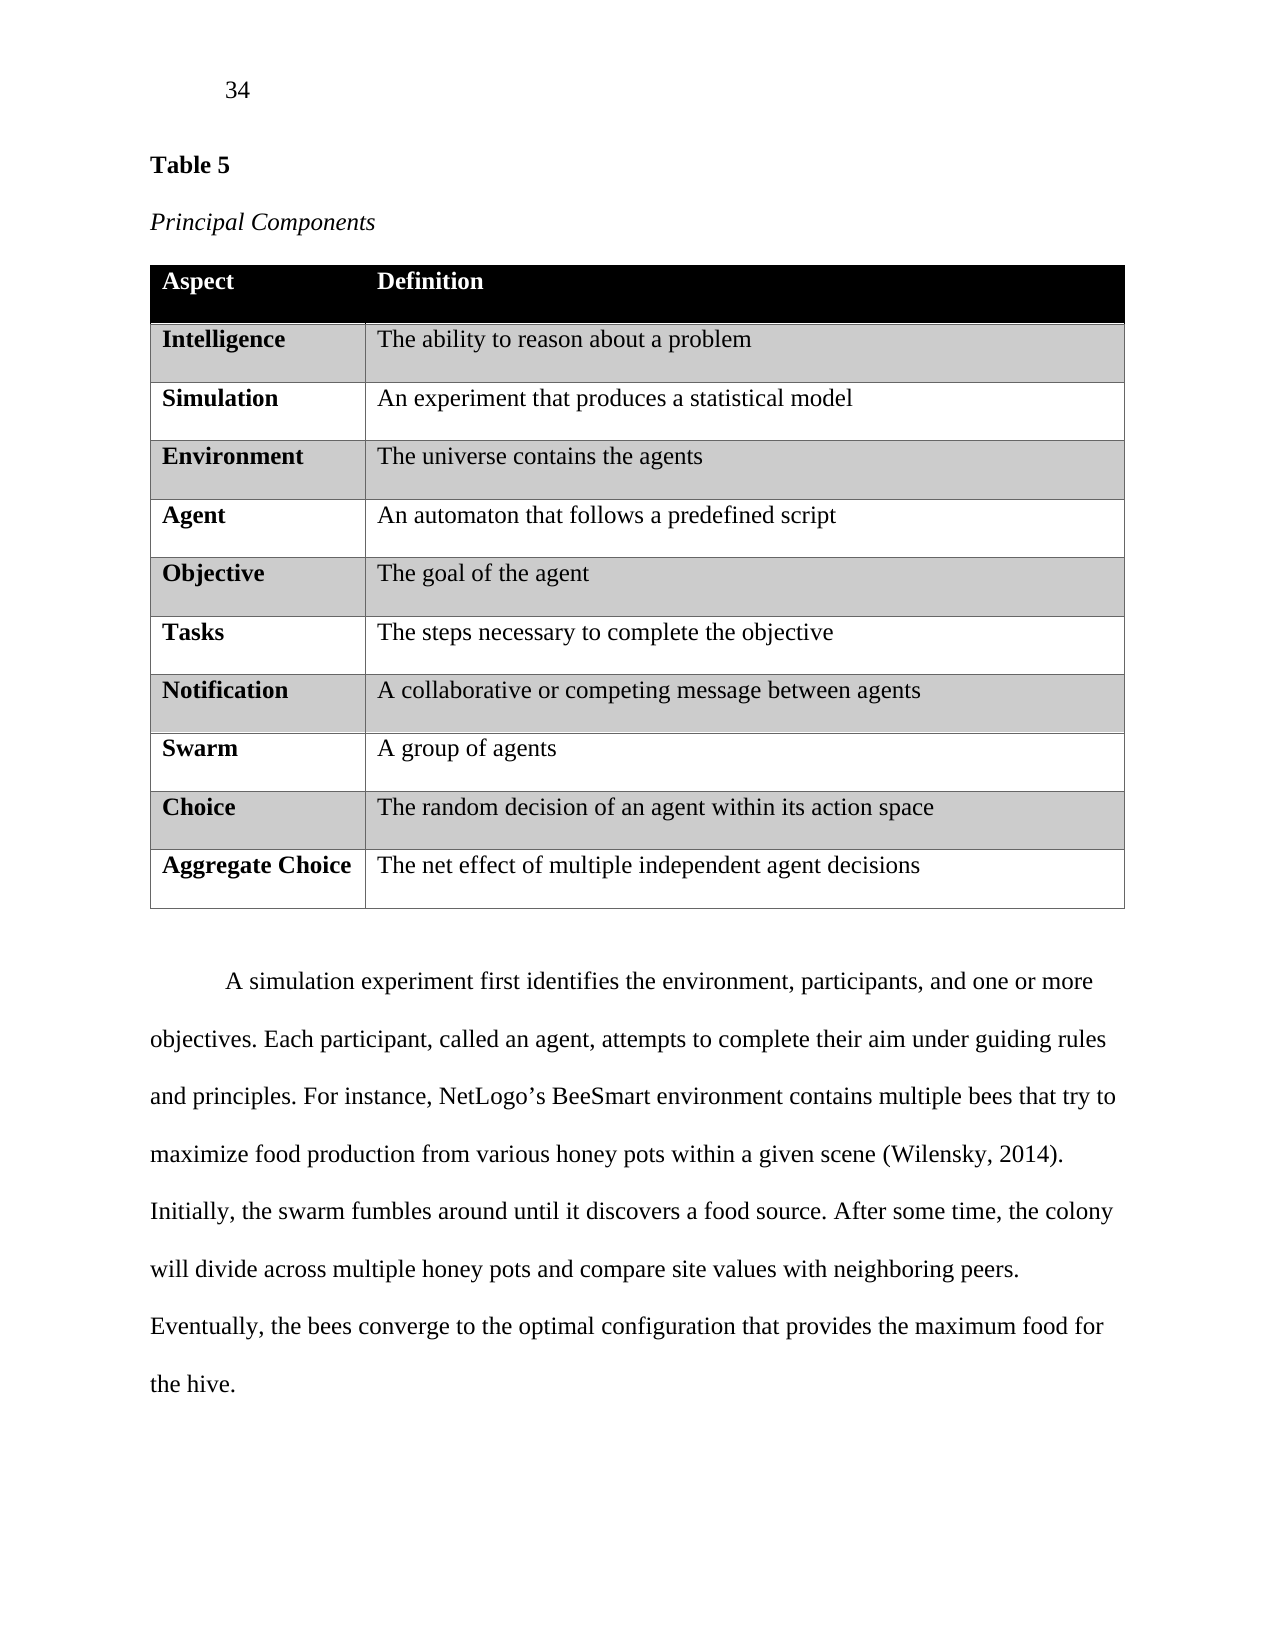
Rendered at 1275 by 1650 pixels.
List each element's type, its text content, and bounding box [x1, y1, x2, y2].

table_cell The goal of the agent [366, 558, 1124, 616]
table_header Aspect [151, 266, 365, 323]
table_cell Environment [151, 441, 365, 499]
table_cell Simulation [151, 383, 365, 440]
table_cell Tasks [151, 617, 365, 674]
table_header Definition [366, 266, 1124, 323]
table_cell The universe contains the agents [366, 441, 1124, 499]
table_cell Notification [151, 675, 365, 732]
text A simulation experiment first identifies the environment, participants, and one or more objectives. Each participant, called an agent, attempts to complete their aim under guiding rules and principles. For instance, NetLogo’s BeeSmart environment contains multiple bees that try to maximize food production from various honey pots within a given scene. Initially, the swarm fumbles around until it discovers a food source. After some time, the colony will divide across multiple honey pots and compare site values with neighboring peers. Eventually, the bees converge to the optimal configuration that provides the maximum food for the hive. [150, 966, 1125, 1398]
text Table 5 Principal Components [150, 150, 1125, 236]
table_cell Objective [151, 558, 365, 616]
table_cell The net effect of multiple independent agent decisions [366, 850, 1124, 908]
table_cell The steps necessary to complete the objective [366, 617, 1124, 674]
table_cell Agent [151, 500, 365, 557]
table_cell An experiment that produces a statistical model [366, 383, 1124, 440]
table_cell Choice [151, 792, 365, 849]
table_cell A collaborative or competing message between agents [366, 675, 1124, 732]
table_cell The ability to reason about a problem [366, 325, 1124, 382]
table_cell Swarm [151, 734, 365, 791]
table_cell A group of agents [366, 734, 1124, 791]
table_cell An automaton that follows a predefined script [366, 500, 1124, 557]
table_cell The random decision of an agent within its action space [366, 792, 1124, 849]
table_cell Intelligence [151, 325, 365, 382]
table_cell Aggregate Choice [151, 850, 365, 908]
